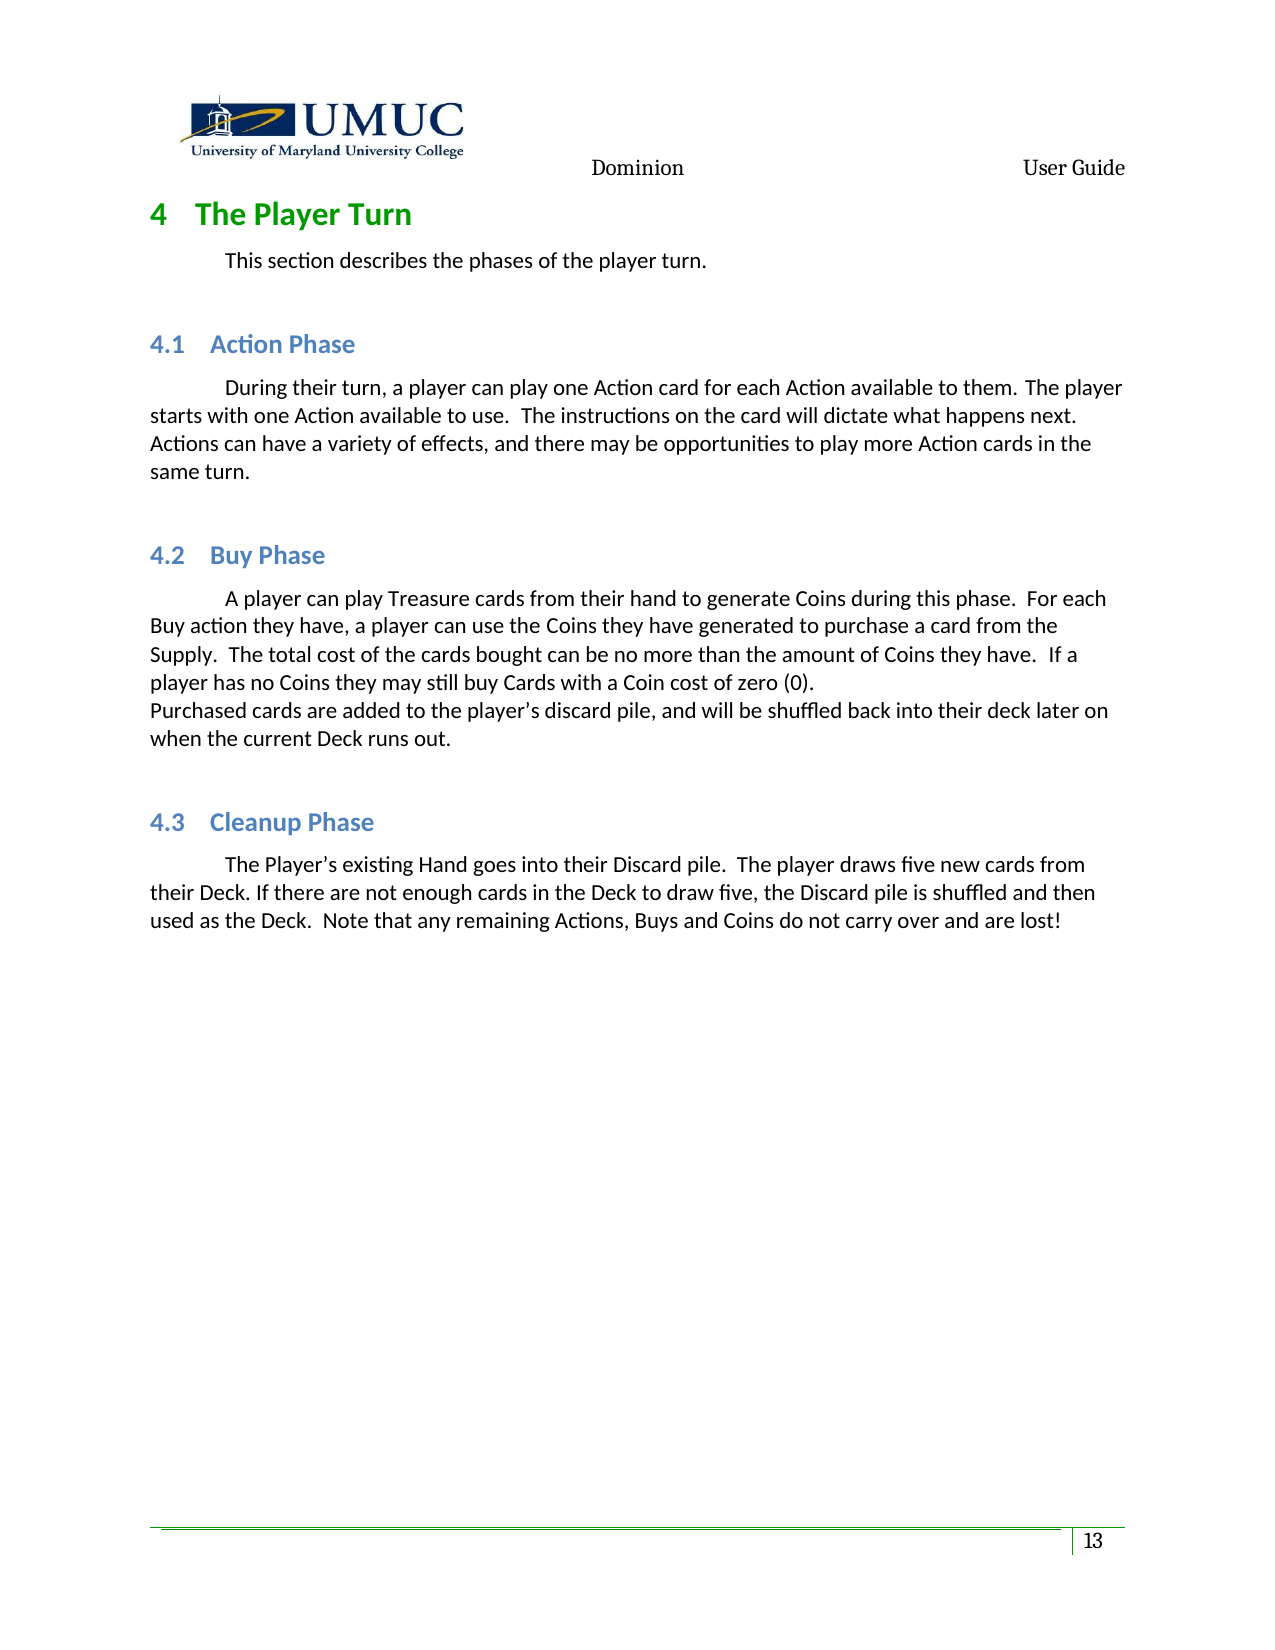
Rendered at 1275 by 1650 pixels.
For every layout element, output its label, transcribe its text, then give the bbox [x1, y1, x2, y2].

text The Player’s existing Hand goes into their Discard pile. The player draws five new cards from their Deck. If there are not enough cards in the Deck to draw five, the Discard pile is shuffled and then used as the Deck. Note that any remaining Actions, Buys and Coins do not carry over and are lost! [150, 850, 1125, 934]
subtitle Action Phase [150, 327, 1125, 361]
text During their turn, a player can play one Action card for each Action available to them. The player starts with one Action available to use. The instructions on the card will dictate what happens next. Actions can have a variety of effects, and there may be opportunities to play more Action cards in the same turn. [150, 373, 1125, 485]
subtitle The Player Turn [150, 193, 1125, 234]
text A player can play Treasure cards from their hand to generate Coins during this phase. For each Buy action they have, a player can use the Coins they have generated to purchase a card from the Supply. The total cost of the cards bought can be no more than the amount of Coins they have. If a player has no Coins they may still buy Cards with a Coin cost of zero (0). Purchased cards are added to the player’s discard pile, and will be shuffled back into their deck later on when the current Deck runs out. [150, 584, 1125, 752]
subtitle Cleanup Phase [150, 805, 1125, 838]
subtitle Buy Phase [150, 538, 1125, 571]
text This section describes the phases of the player turn. [150, 246, 1125, 274]
picture [150, 75, 492, 175]
